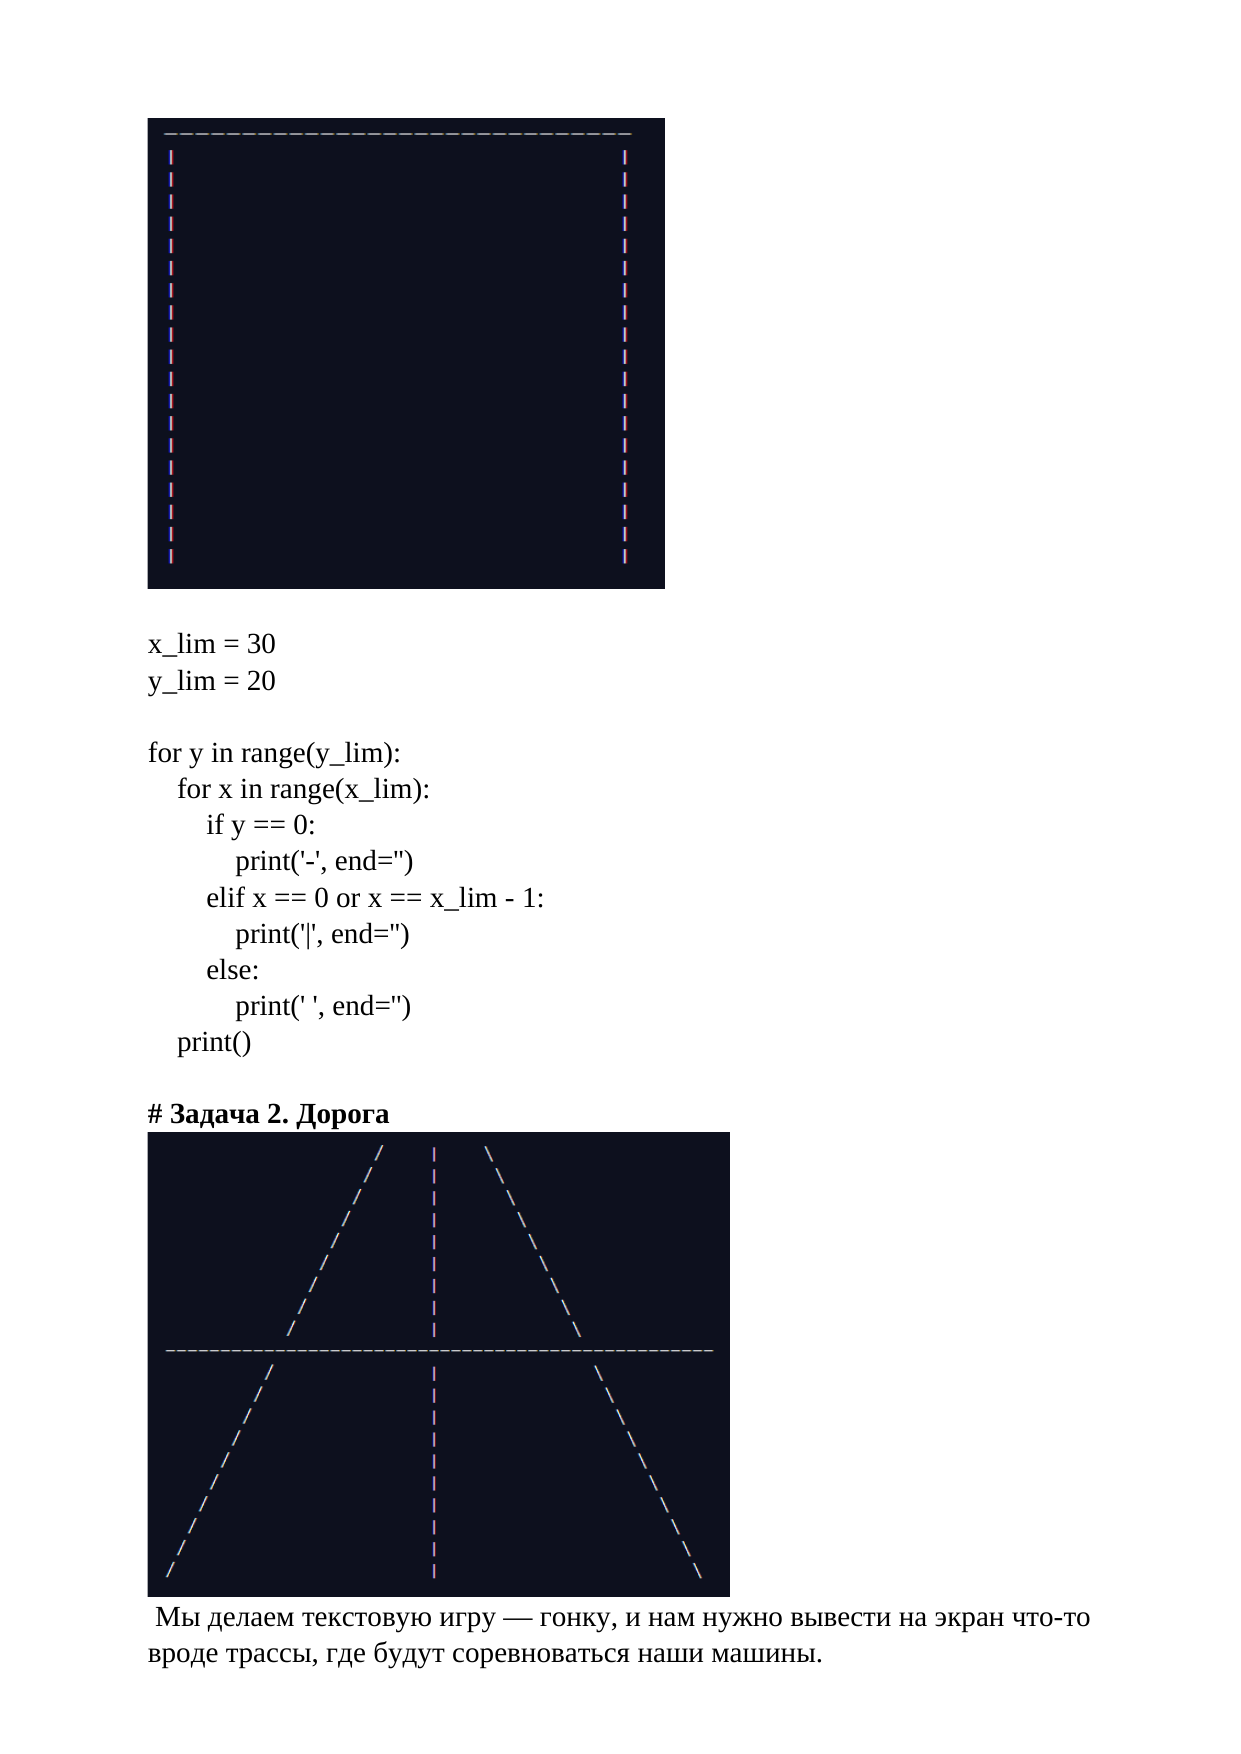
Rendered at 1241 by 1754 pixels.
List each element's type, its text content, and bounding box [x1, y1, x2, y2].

picture [147, 118, 665, 589]
picture [147, 1132, 730, 1597]
text for y in range(y_lim): [148, 735, 1152, 769]
text print(' ', end='') [148, 988, 1152, 1022]
text Мы делаем текстовую игру — гонку, и нам нужно вывести на экран что-то вроде трассы, где будут соревноваться наши машины. [148, 1599, 1152, 1669]
text x_lim = 30 [148, 627, 1152, 660]
text else: [148, 952, 1152, 986]
text print('|', end='') [148, 916, 1152, 949]
text if y == 0: [148, 807, 1152, 841]
text print() [148, 1024, 1152, 1058]
text y_lim = 20 [148, 663, 1152, 696]
text print('-', end='') [148, 843, 1152, 877]
text # Задача 2. Дорога [148, 1097, 1152, 1130]
text elif x == 0 or x == x_lim - 1: [148, 880, 1152, 913]
text for x in range(x_lim): [148, 771, 1152, 805]
